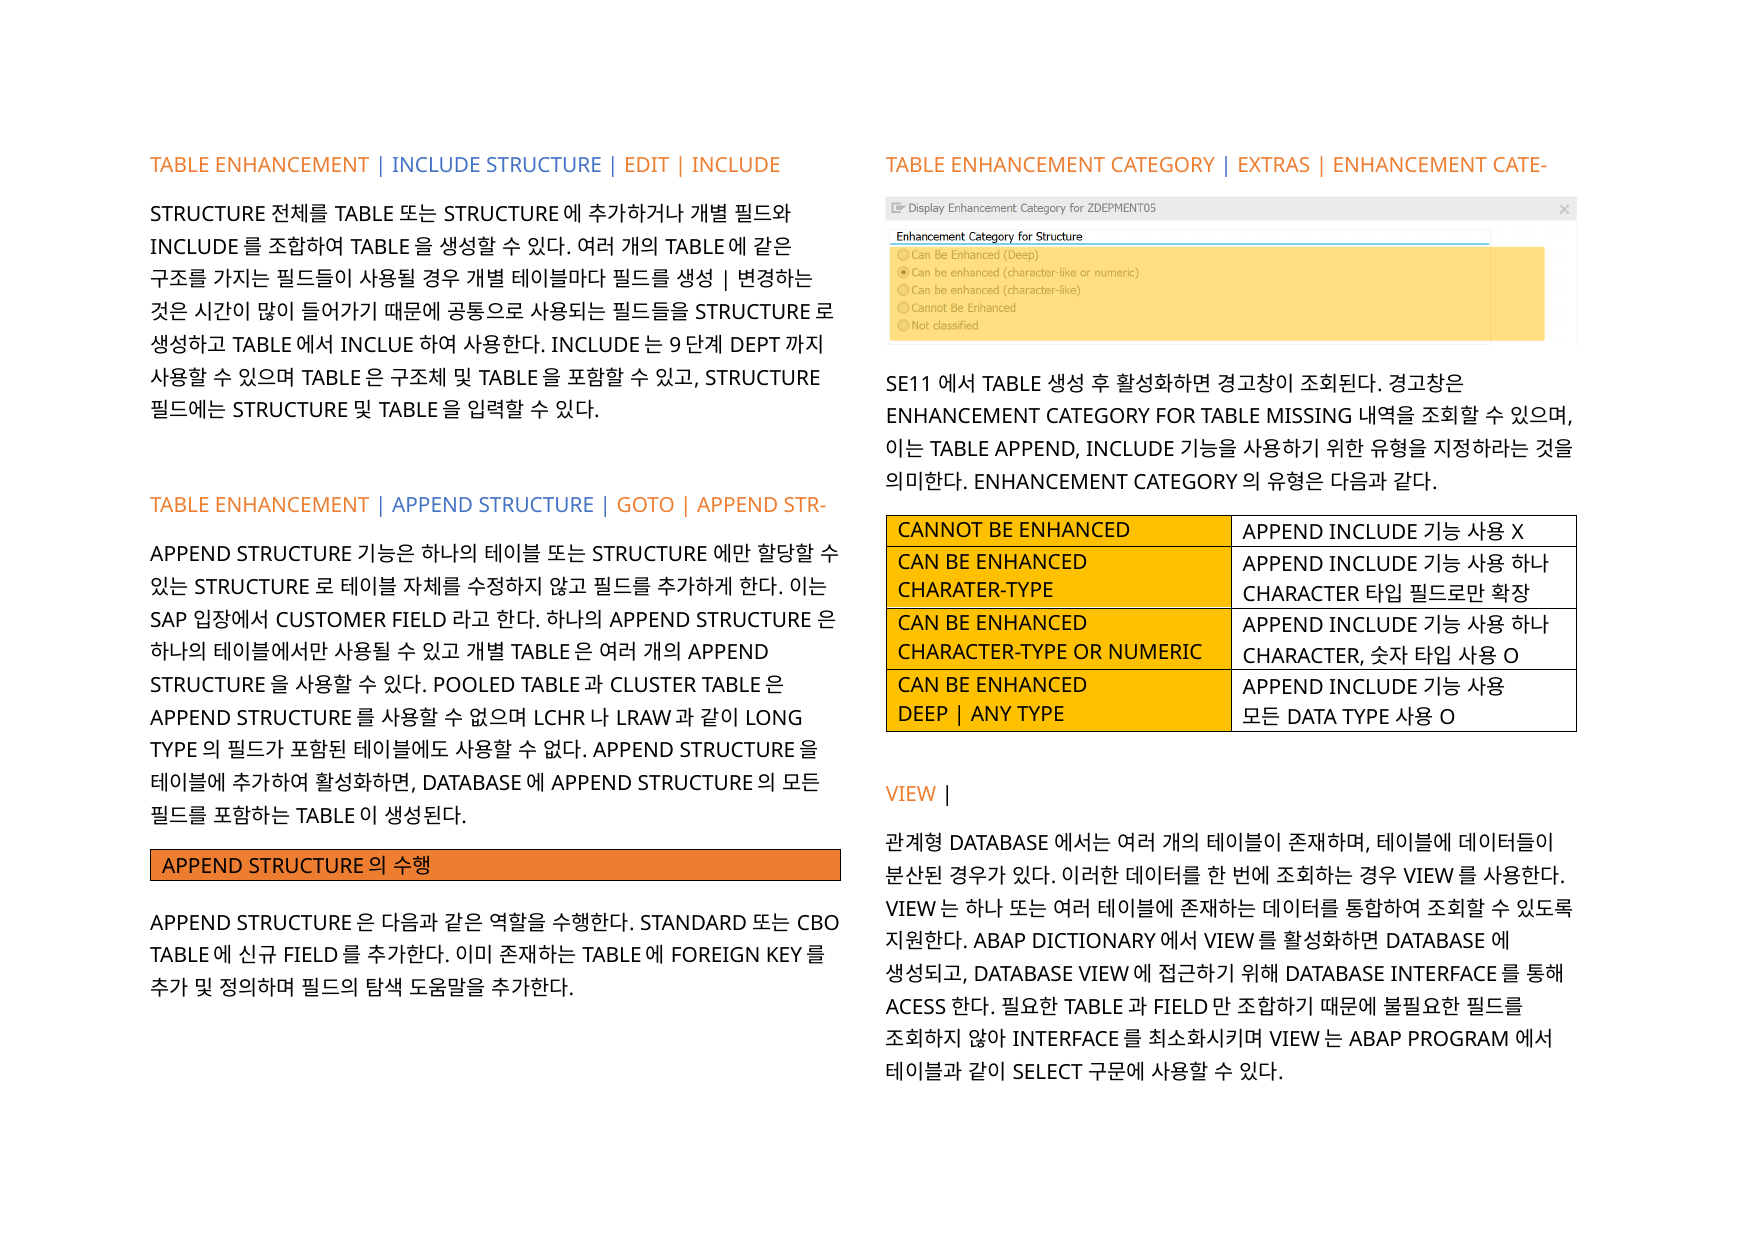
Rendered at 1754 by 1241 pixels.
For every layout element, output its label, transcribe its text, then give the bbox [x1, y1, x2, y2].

table_header APPEND INCLUDE 기능 사용 X [1232, 516, 1576, 546]
table_cell CAN BE ENHANCED DEEP | ANY TYPE [887, 670, 1231, 731]
text VIEW | [886, 779, 1577, 808]
text SE11 에서 TABLE 생성 후 활성화하면 경고창이 조회된다. 경고창은 ENHANCEMENT CATEGORY FOR TABLE MISSING 내역을 조회할 수 있으며, 이는 TABLE APPEND, INCLUDE 기능을 사용하기 위한 유형을 지정하라는 것을 의미한다. ENHANCEMENT CATEGORY의 유형은 다음과 같다. [886, 367, 1577, 495]
text 관계형 DATABASE 에서는 여러 개의 테이블이 존재하며, 테이블에 데이터들이 분산된 경우가 있다. 이러한 데이터를 한 번에 조회하는 경우 VIEW를 사용한다. VIEW는 하나 또는 여러 테이블에 존재하는 데이터를 통합하여 조회할 수 있도록 지원한다. ABAP DICTIONARY에서 VIEW를 활성화하면 DATABASE 에 생성되고, DATABASE VIEW에 접근하기 위해 DATABASE INTERFACE를 통해 ACESS 한다. 필요한 TABLE과 FIELD만 조합하기 때문에 불필요한 필드를 조회하지 않아 INTERFACE를 최소화시키며 VIEW는 ABAP PROGRAM 에서 테이블과 같이 SELECT 구문에 사용할 수 있다. [886, 826, 1577, 1086]
table_cell APPEND INCLUDE 기능 사용 모든 DATA TYPE 사용 O [1232, 670, 1576, 731]
table_cell CAN BE ENHANCED CHARATER-TYPE [887, 547, 1231, 607]
table_header APPEND STRUCTURE의 수행 [151, 850, 840, 880]
table_cell CAN BE ENHANCED CHARACTER-TYPE OR NUMERIC [887, 609, 1231, 669]
table_cell APPEND INCLUDE 기능 사용 하나 CHARACTER, 숫자 타입 사용 O [1232, 609, 1576, 669]
text TABLE ENHANCEMENT | APPEND STRUCTURE | GOTO | APPEND STR- [150, 490, 841, 519]
text TABLE ENHANCEMENT | INCLUDE STRUCTURE | EDIT | INCLUDE [150, 150, 841, 178]
text APPEND STRUCTURE은 다음과 같은 역할을 수행한다. STANDARD 또는 CBO TABLE에 신규 FIELD를 추가한다. 이미 존재하는 TABLE에 FOREIGN KEY를 추가 및 정의하며 필드의 탐색 도움말을 추가한다. [150, 906, 841, 1002]
table_cell APPEND INCLUDE 기능 사용 하나 CHARACTER 타입 필드로만 확장 [1232, 547, 1576, 607]
text TABLE ENHANCEMENT CATEGORY | EXTRAS | ENHANCEMENT CATE- [886, 150, 1577, 178]
text APPEND STRUCTURE 기능은 하나의 테이블 또는 STRUCTURE 에만 할당할 수 있는 STRUCTURE 로 테이블 자체를 수정하지 않고 필드를 추가하게 한다. 이는 SAP 입장에서 CUSTOMER FIELD 라고 한다. 하나의 APPEND STRUCTURE 은 하나의 테이블에서만 사용될 수 있고 개별 TABLE은 여러 개의 APPEND STRUCTURE을 사용할 수 있다. POOLED TABLE과 CLUSTER TABLE은 APPEND STRUCTURE를 사용할 수 없으며 LCHR 나 LRAW과 같이 LONG TYPE의 필드가 포함된 테이블에도 사용할 수 없다. APPEND STRUCTURE을 테이블에 추가하여 활성화하면, DATABASE에 APPEND STRUCTURE의 모든 필드를 포함하는 TABLE이 생성된다. [150, 537, 841, 829]
table_header CANNOT BE ENHANCED [887, 516, 1231, 546]
text STRUCTURE 전체를 TABLE 또는 STRUCTURE에 추가하거나 개별 필드와 INCLUDE를 조합하여 TABLE을 생성할 수 있다. 여러 개의 TABLE에 같은 구조를 가지는 필드들이 사용될 경우 개별 테이블마다 필드를 생성 | 변경하는 것은 시간이 많이 들어가기 때문에 공통으로 사용되는 필드들을 STRUCTURE로 생성하고 TABLE에서 INCLUE 하여 사용한다. INCLUDE는 9단계 DEPT 까지 사용할 수 있으며 TABLE은 구조체 및 TABLE을 포함할 수 있고, STRUCTURE 필드에는 STRUCTURE 및 TABLE을 입력할 수 있다. [150, 197, 841, 424]
